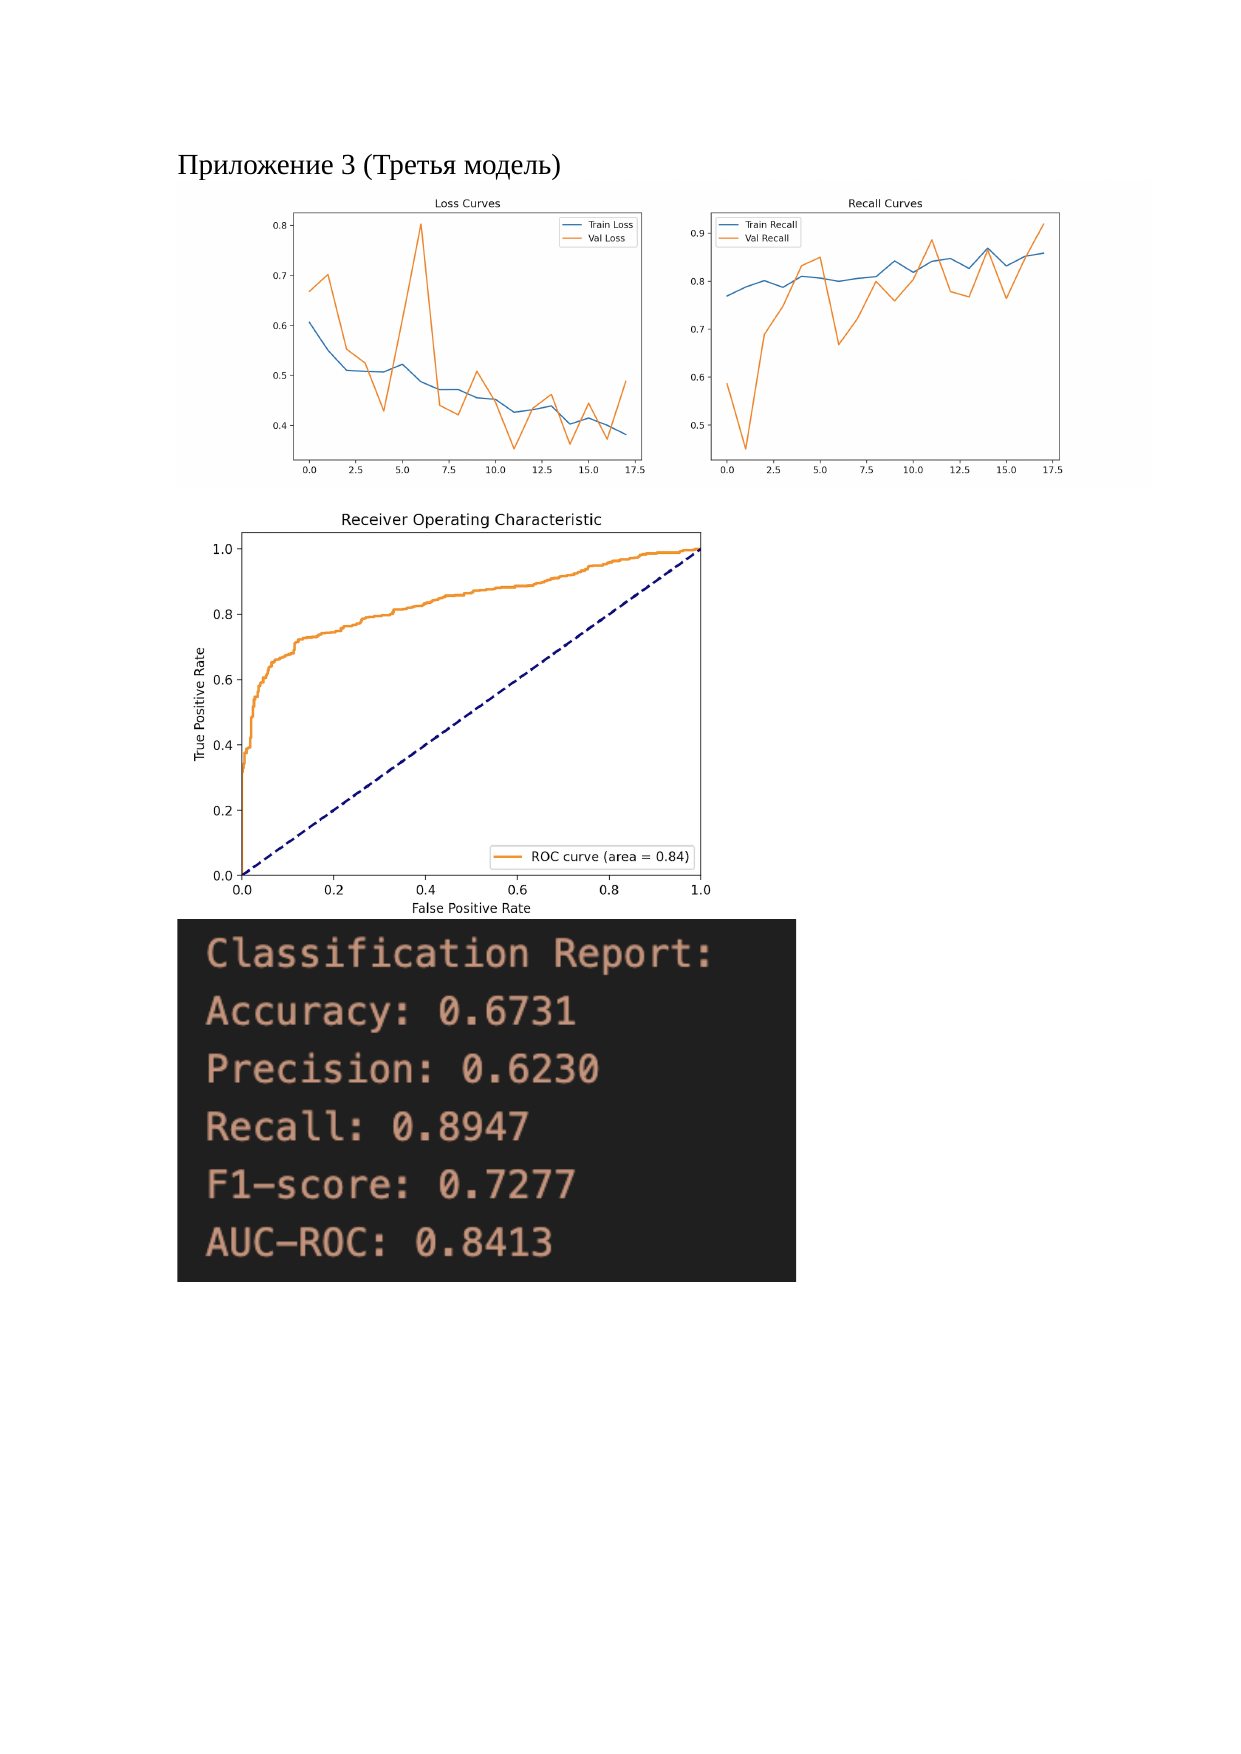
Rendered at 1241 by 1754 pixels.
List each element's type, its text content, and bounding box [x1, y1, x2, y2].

text Приложение 3 (Третья модель) [177, 147, 1152, 180]
picture [177, 180, 1152, 1282]
